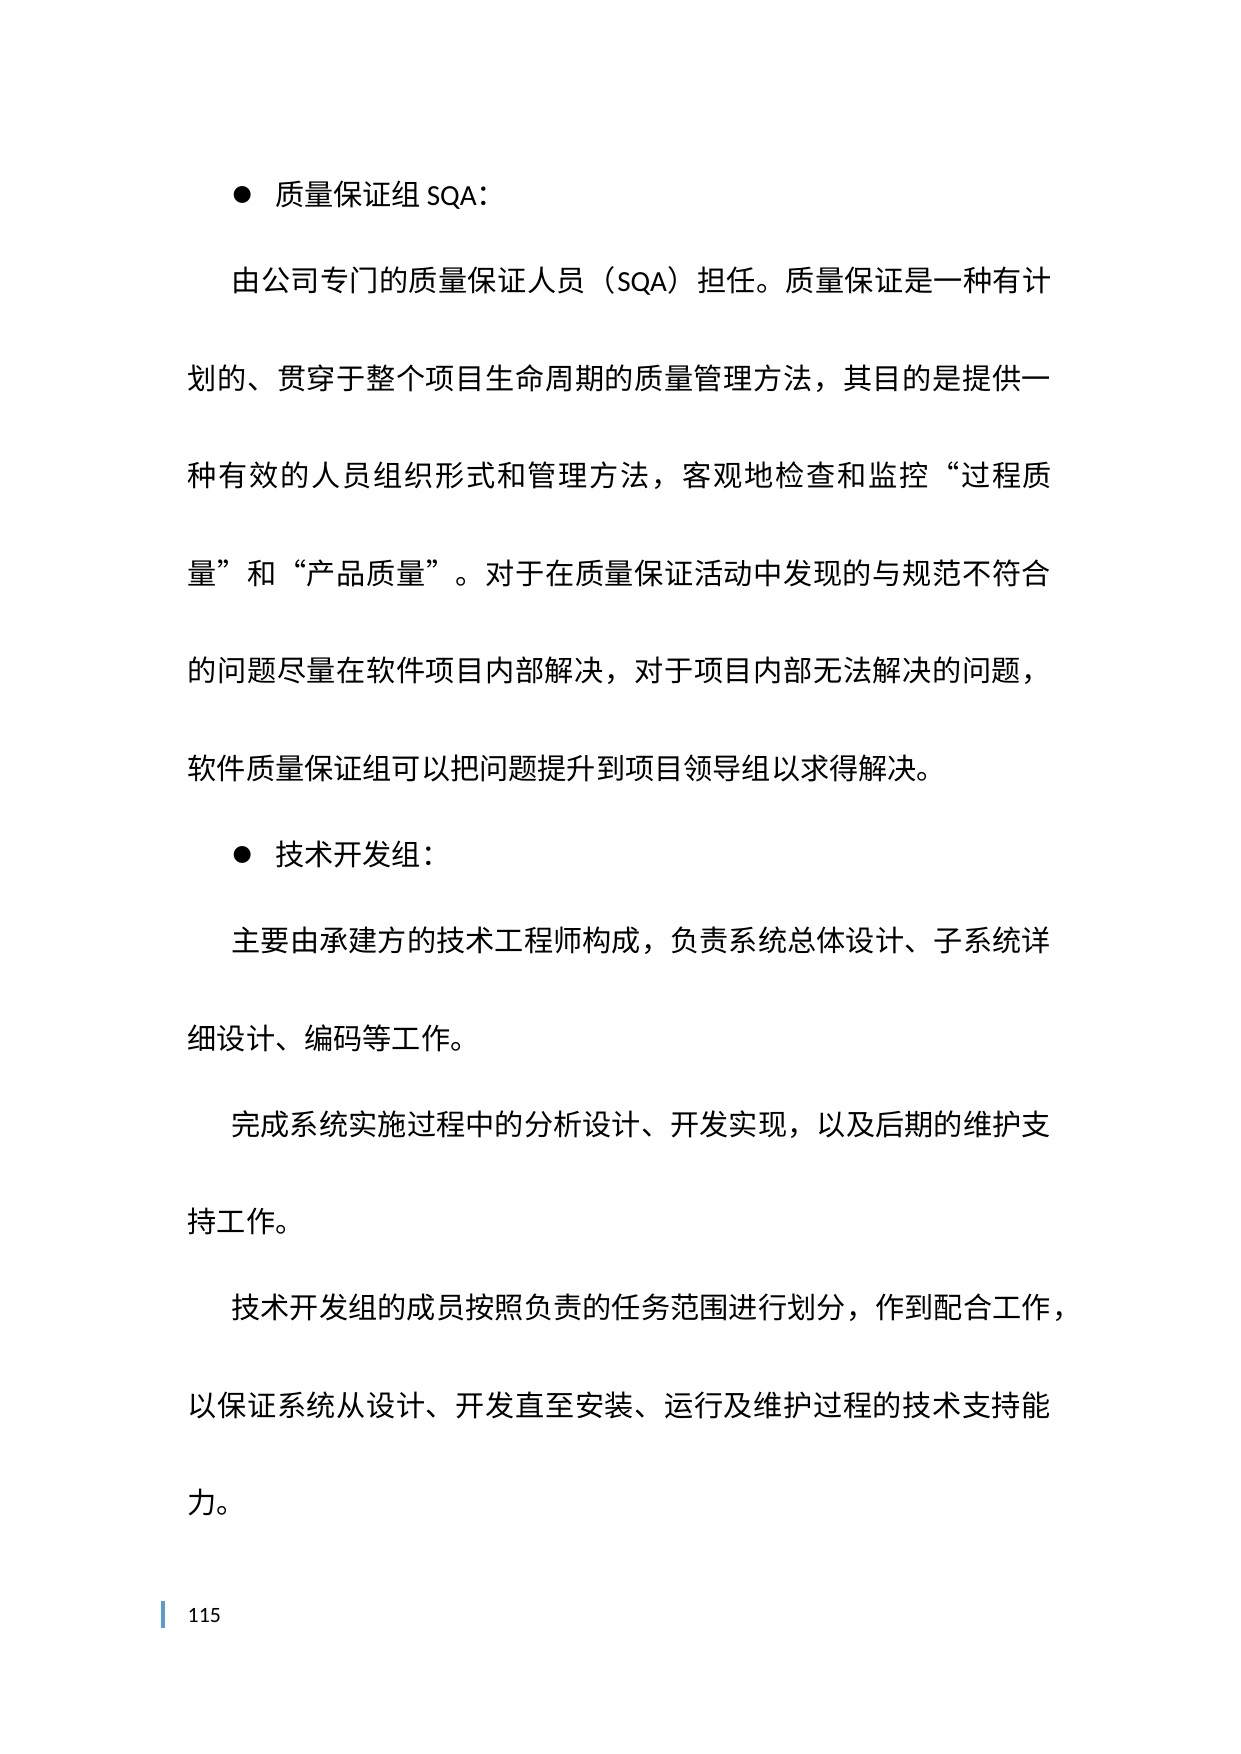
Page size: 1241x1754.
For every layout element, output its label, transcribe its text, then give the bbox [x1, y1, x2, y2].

text 技术开发组的成员按照负责的任务范围进行划分，作到配合工作，以保证系统从设计、开发直至安装、运行及维护过程的技术支持能力。 [187, 1274, 1053, 1534]
text 由公司专门的质量保证人员（SQA）担任。质量保证是一种有计划的、贯穿于整个项目生命周期的质量管理方法，其目的是提供一种有效的人员组织形式和管理方法，客观地检查和监控“过程质量”和“产品质量”。对于在质量保证活动中发现的与规范不符合的问题尽量在软件项目内部解决，对于项目内部无法解决的问题，软件质量保证组可以把问题提升到项目领导组以求得解决。 [187, 247, 1053, 799]
text 完成系统实施过程中的分析设计、开发实现，以及后期的维护支持工作。 [187, 1090, 1053, 1253]
list 质量保证组SQA： [231, 161, 1053, 226]
text 主要由承建方的技术工程师构成，负责系统总体设计、子系统详细设计、编码等工作。 [187, 906, 1053, 1069]
list 技术开发组： [231, 820, 1053, 885]
